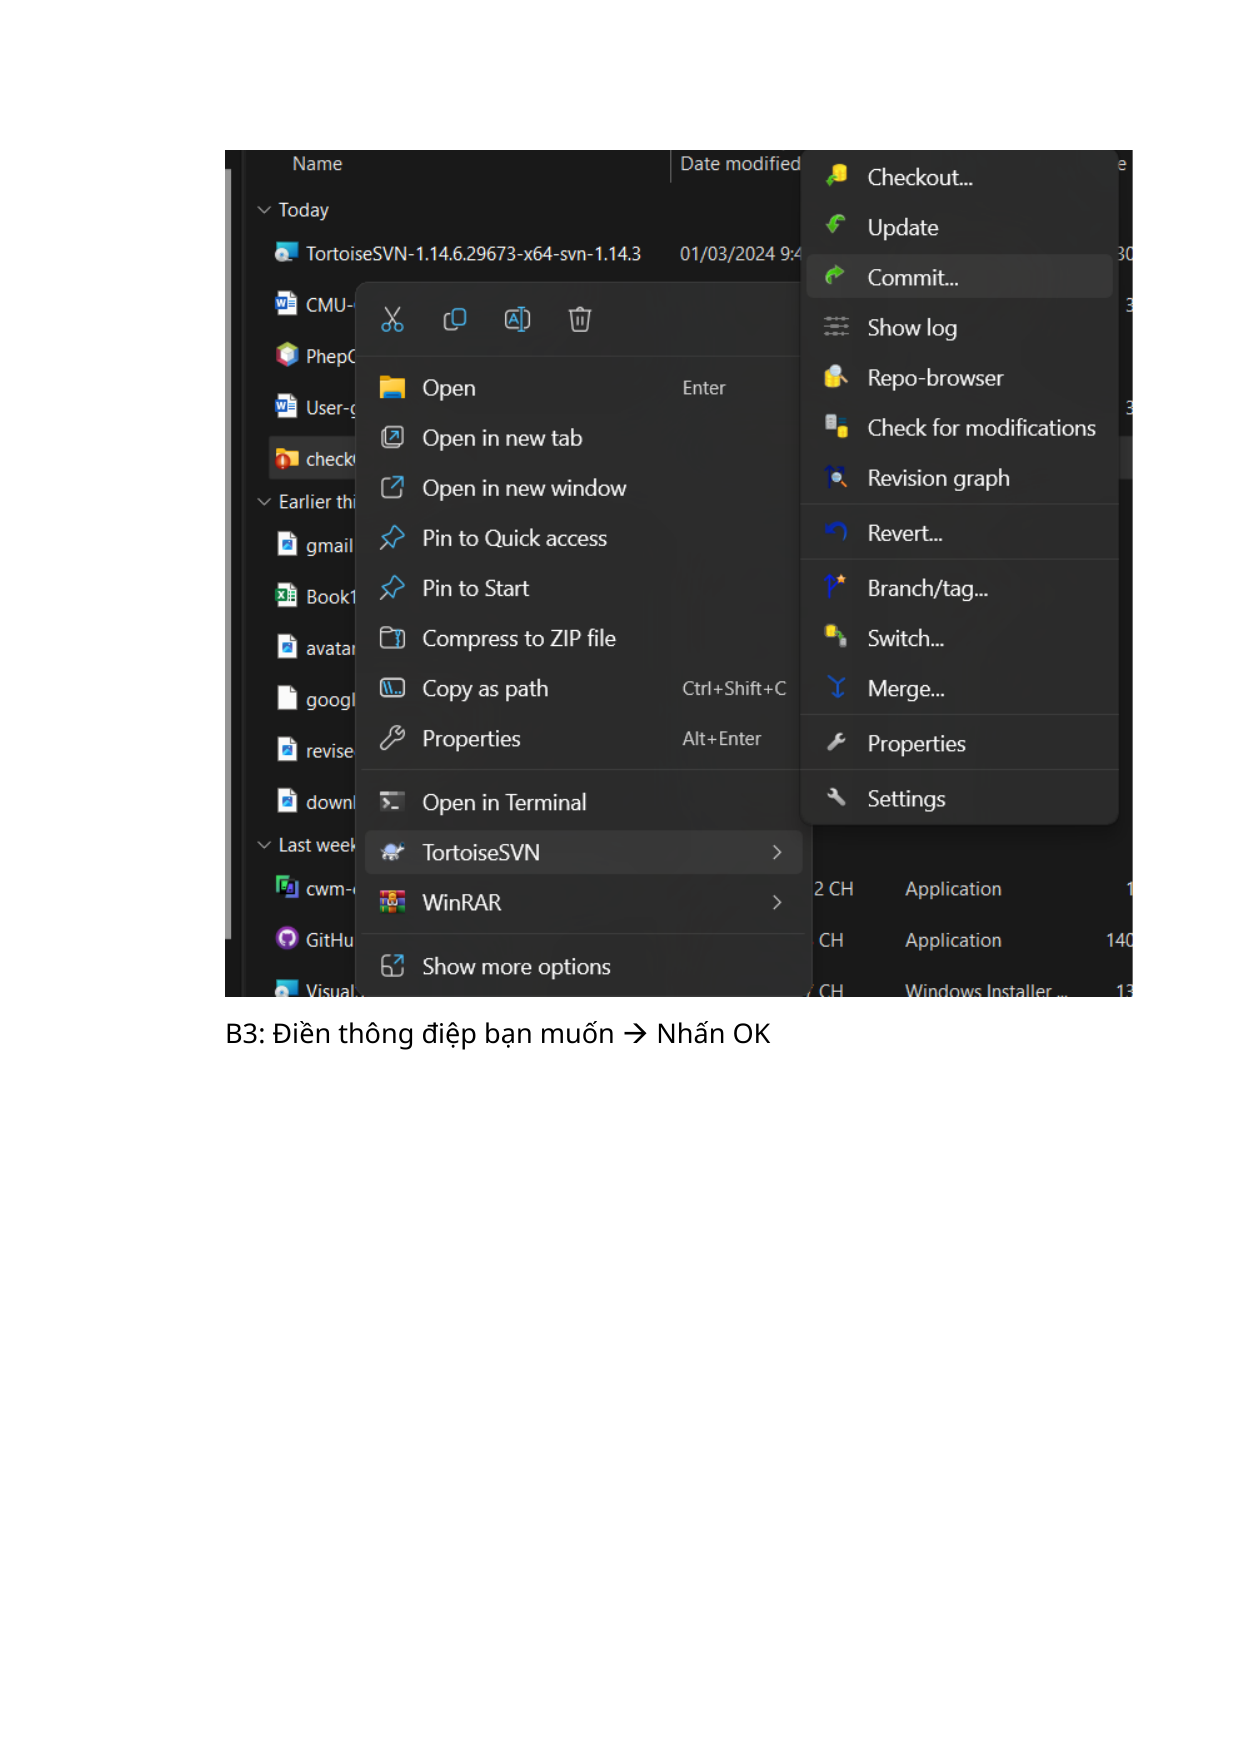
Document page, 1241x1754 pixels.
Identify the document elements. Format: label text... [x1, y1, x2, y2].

text B3: Điền thông điệp bạn muốn Nhấn OK [150, 1015, 1090, 1052]
picture [225, 150, 1133, 997]
